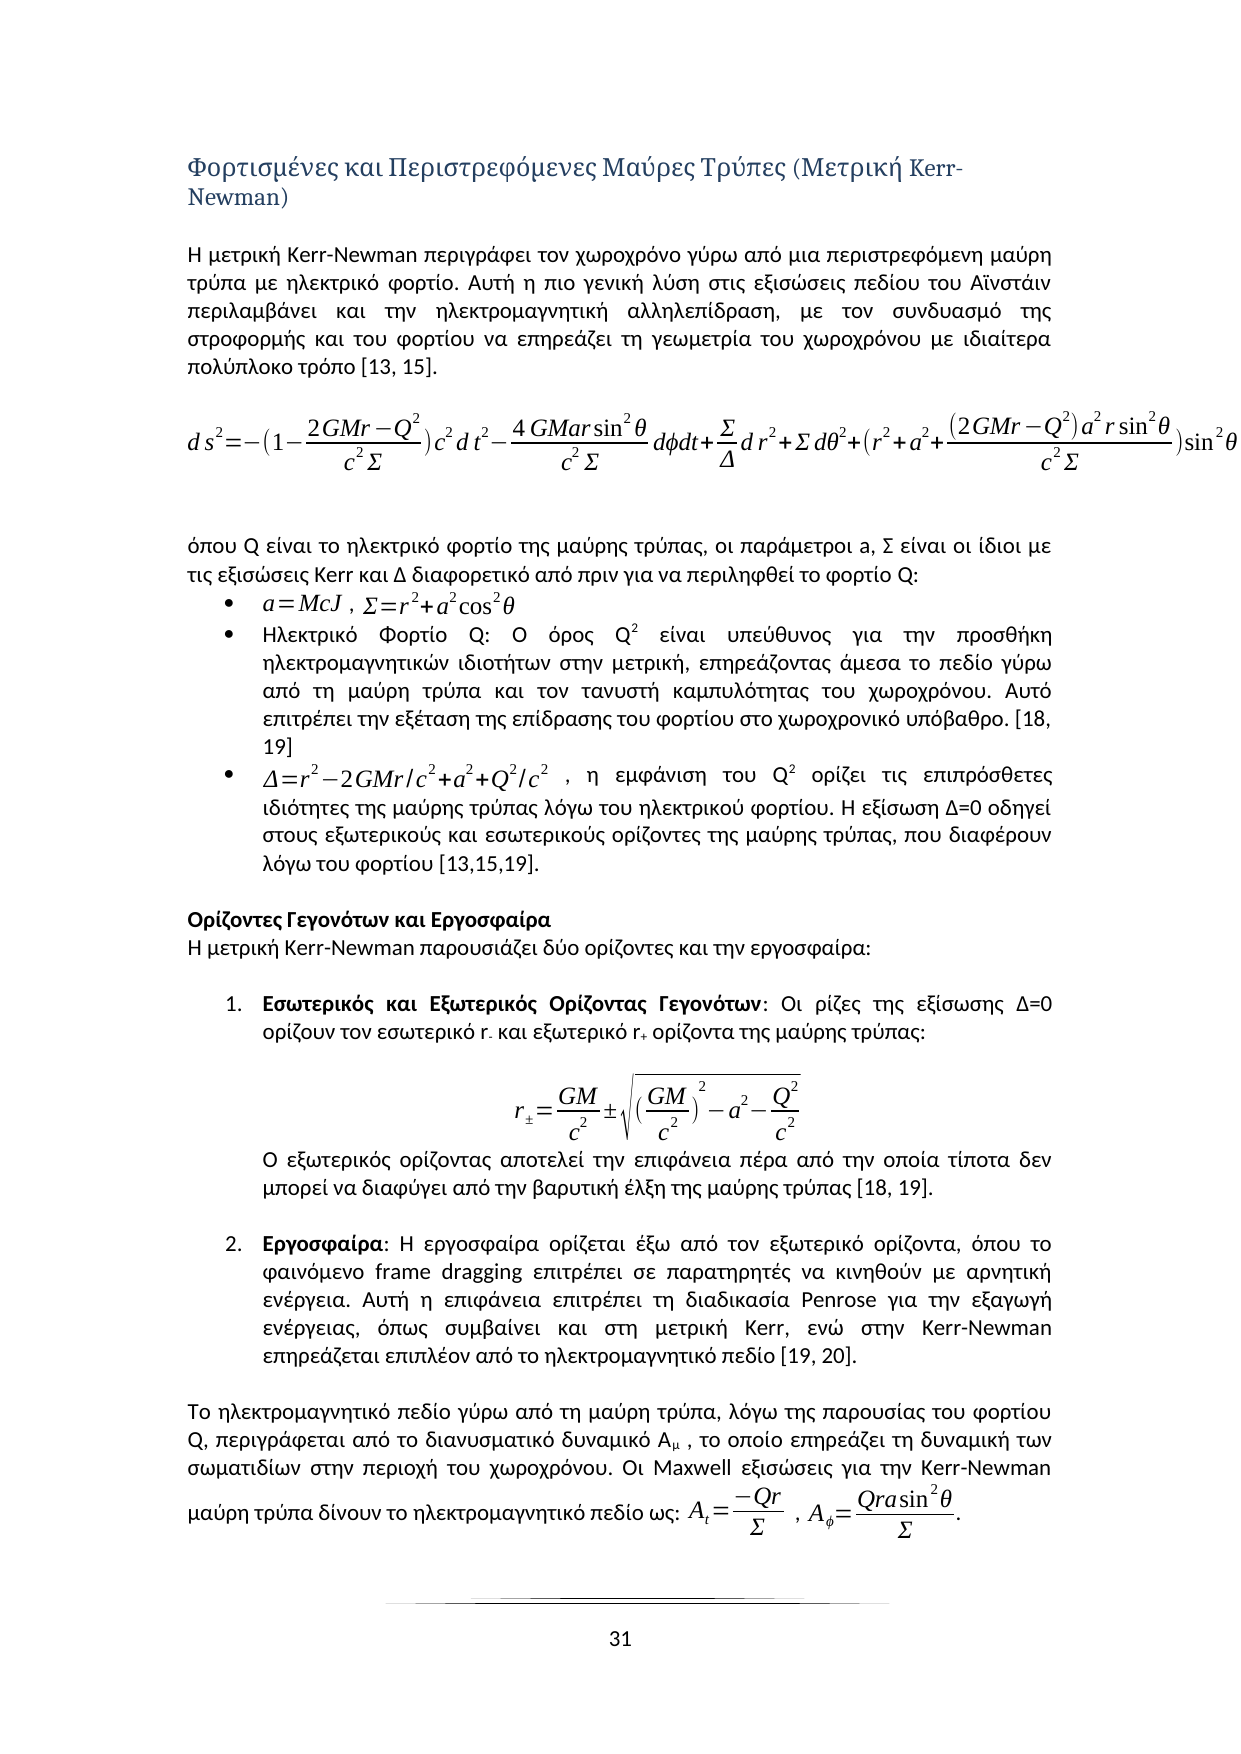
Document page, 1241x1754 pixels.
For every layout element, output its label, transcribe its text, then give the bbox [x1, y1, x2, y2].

text όπου Q είναι το ηλεκτρικό φορτίο της μαύρης τρύπας, οι παράμετροι a, Σ είναι οι ίδιοι με τις εξισώσεις Kerr και Δ διαφορετικό από πριν για να περιληφθεί το φορτίο Q: [187, 532, 1053, 588]
subtitle Φορτισμένες και Περιστρεφόμενες Μαύρες Τρύπες (Μετρική Kerr-Newman) [187, 154, 1053, 212]
text Ορίζοντες Γεγονότων και Εργοσφαίρα [187, 905, 1053, 933]
text Η μετρική Kerr-Newman παρουσιάζει δύο ορίζοντες και την εργοσφαίρα: [187, 933, 1053, 961]
list Ο εξωτερικός ορίζοντας αποτελεί την επιφάνεια πέρα από την οποία τίποτα δεν μπορεί να διαφύγει από την βαρυτική έλξη της μαύρης τρύπας [18, 19]. [262, 1145, 1053, 1201]
text Η μετρική Kerr-Newman περιγράφει τον χωροχρόνο γύρω από μια περιστρεφόμενη μαύρη τρύπα με ηλεκτρικό φορτίο. Αυτή η πιο γενική λύση στις εξισώσεις πεδίου του Αϊνστάιν περιλαμβάνει και την ηλεκτρομαγνητική αλληλεπίδραση, με τον συνδυασμό της στροφορμής και του φορτίου να επηρεάζει τη γεωμετρία του χωροχρόνου με ιδιαίτερα πολύπλοκο τρόπο [13, 15]. [187, 240, 1053, 380]
list , [225, 588, 1053, 620]
list , η εμφάνιση του Q2 ορίζει τις επιπρόσθετες ιδιότητες της μαύρης τρύπας λόγω του ηλεκτρικού φορτίου. Η εξίσωση Δ=0 οδηγεί στους εξωτερικούς και εσωτερικούς ορίζοντες της μαύρης τρύπας, που διαφέρουν λόγω του φορτίου [13,15,19]. [225, 760, 1053, 877]
list Εσωτερικός και Εξωτερικός Ορίζοντας Γεγονότων: Οι ρίζες της εξίσωσης Δ=0 ορίζουν τον εσωτερικό r-​ και εξωτερικό r+ ορίζοντα της μαύρης τρύπας: [225, 989, 1053, 1045]
list Ηλεκτρικό Φορτίο Q: Ο όρος Q2 είναι υπεύθυνος για την προσθήκη ηλεκτρομαγνητικών ιδιοτήτων στην μετρική, επηρεάζοντας άμεσα το πεδίο γύρω από τη μαύρη τρύπα και τον τανυστή καμπυλότητας του χωροχρόνου. Αυτό επιτρέπει την εξέταση της επίδρασης του φορτίου στο χωροχρονικό υπόβαθρο. [18, 19] [225, 620, 1053, 760]
list Εργοσφαίρα: Η εργοσφαίρα ορίζεται έξω από τον εξωτερικό ορίζοντα, όπου το φαινόμενο frame dragging επιτρέπει σε παρατηρητές να κινηθούν με αρνητική ενέργεια. Αυτή η επιφάνεια επιτρέπει τη διαδικασία Penrose για την εξαγωγή ενέργειας, όπως συμβαίνει και στη μετρική Kerr, ενώ στην Kerr-Newman επηρεάζεται επιπλέον από το ηλεκτρομαγνητικό πεδίο [19, 20]. [225, 1229, 1053, 1369]
text Το ηλεκτρομαγνητικό πεδίο γύρω από τη μαύρη τρύπα, λόγω της παρουσίας του φορτίου Q, περιγράφεται από το διανυσματικό δυναμικό Aμ ​, το οποίο επηρεάζει τη δυναμική των σωματιδίων στην περιοχή του χωροχρόνου. Οι Maxwell εξισώσεις για την Kerr-Newman μαύρη τρύπα δίνουν το ηλεκτρομαγνητικό πεδίο ως: , . [187, 1397, 1053, 1543]
